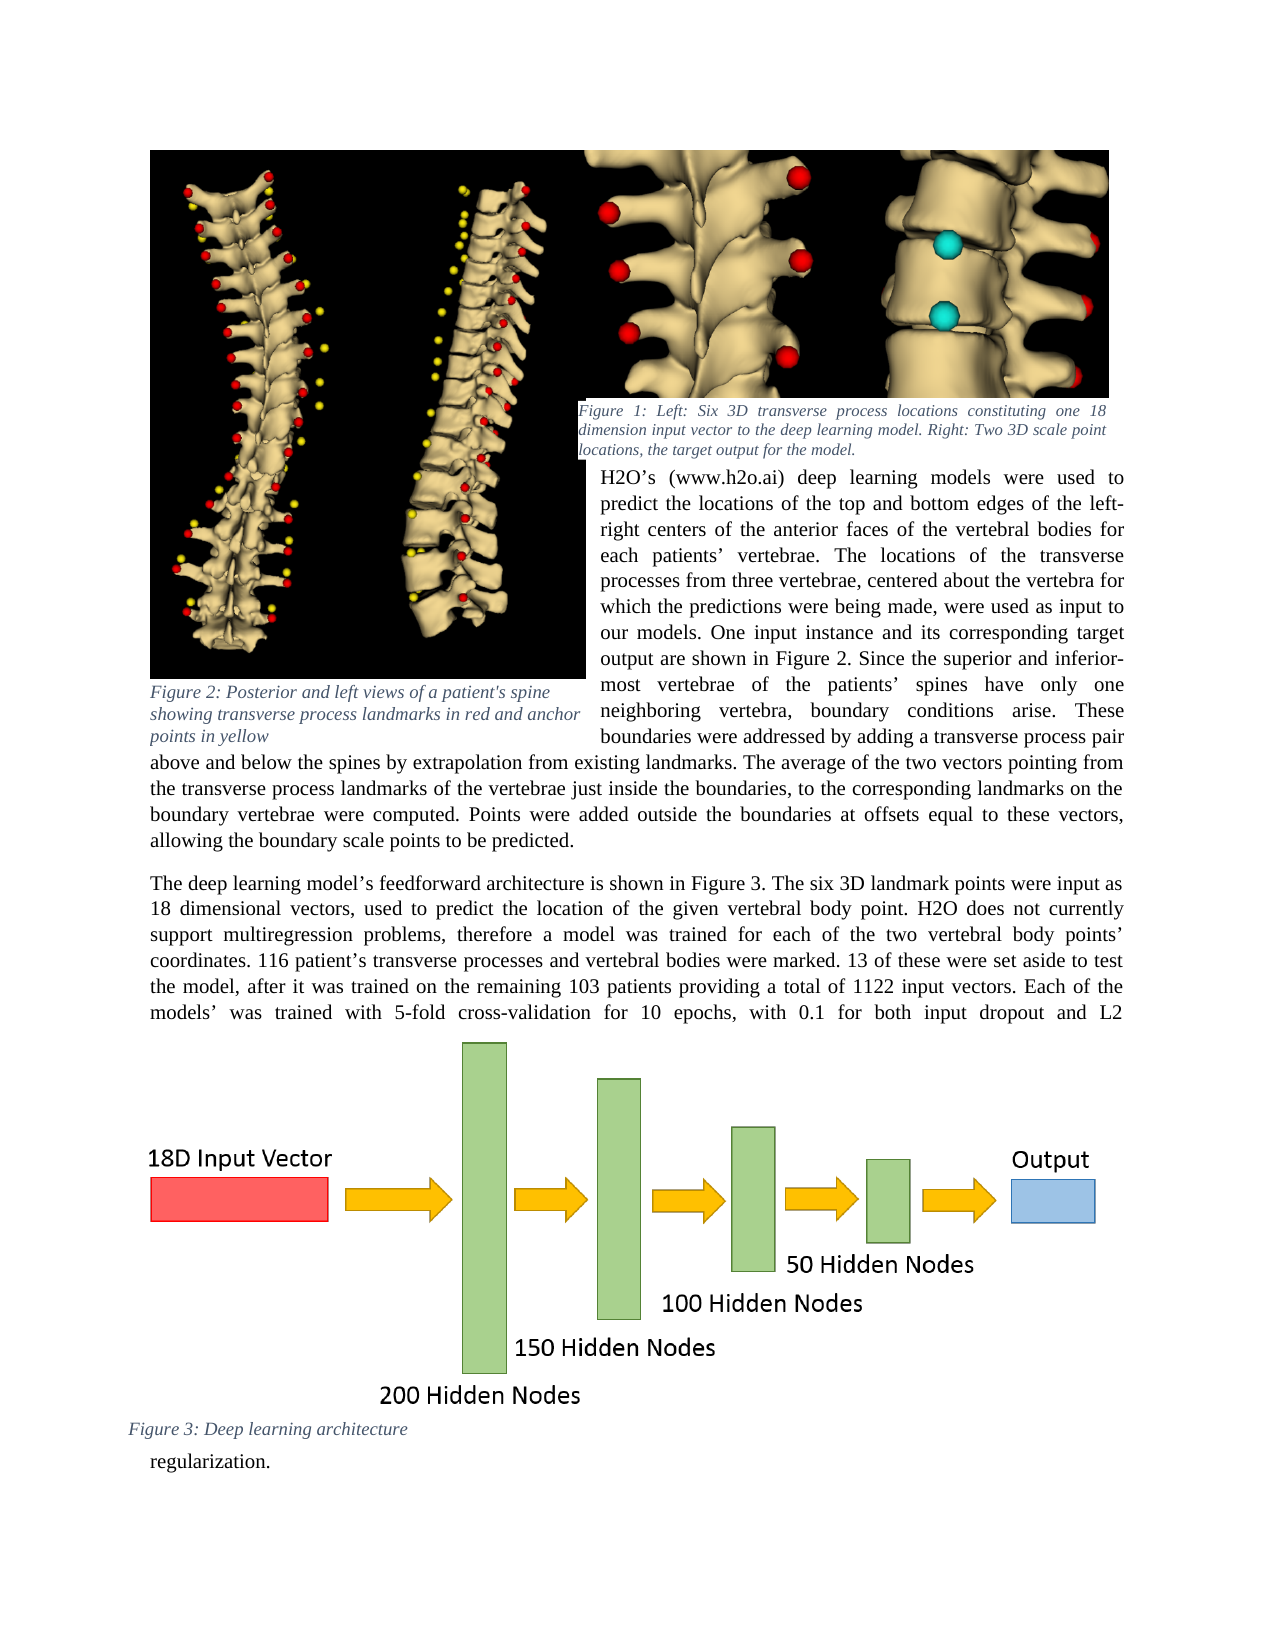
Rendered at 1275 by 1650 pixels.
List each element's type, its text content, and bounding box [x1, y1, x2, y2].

picture [130, 1042, 1106, 1427]
picture [150, 150, 1109, 679]
